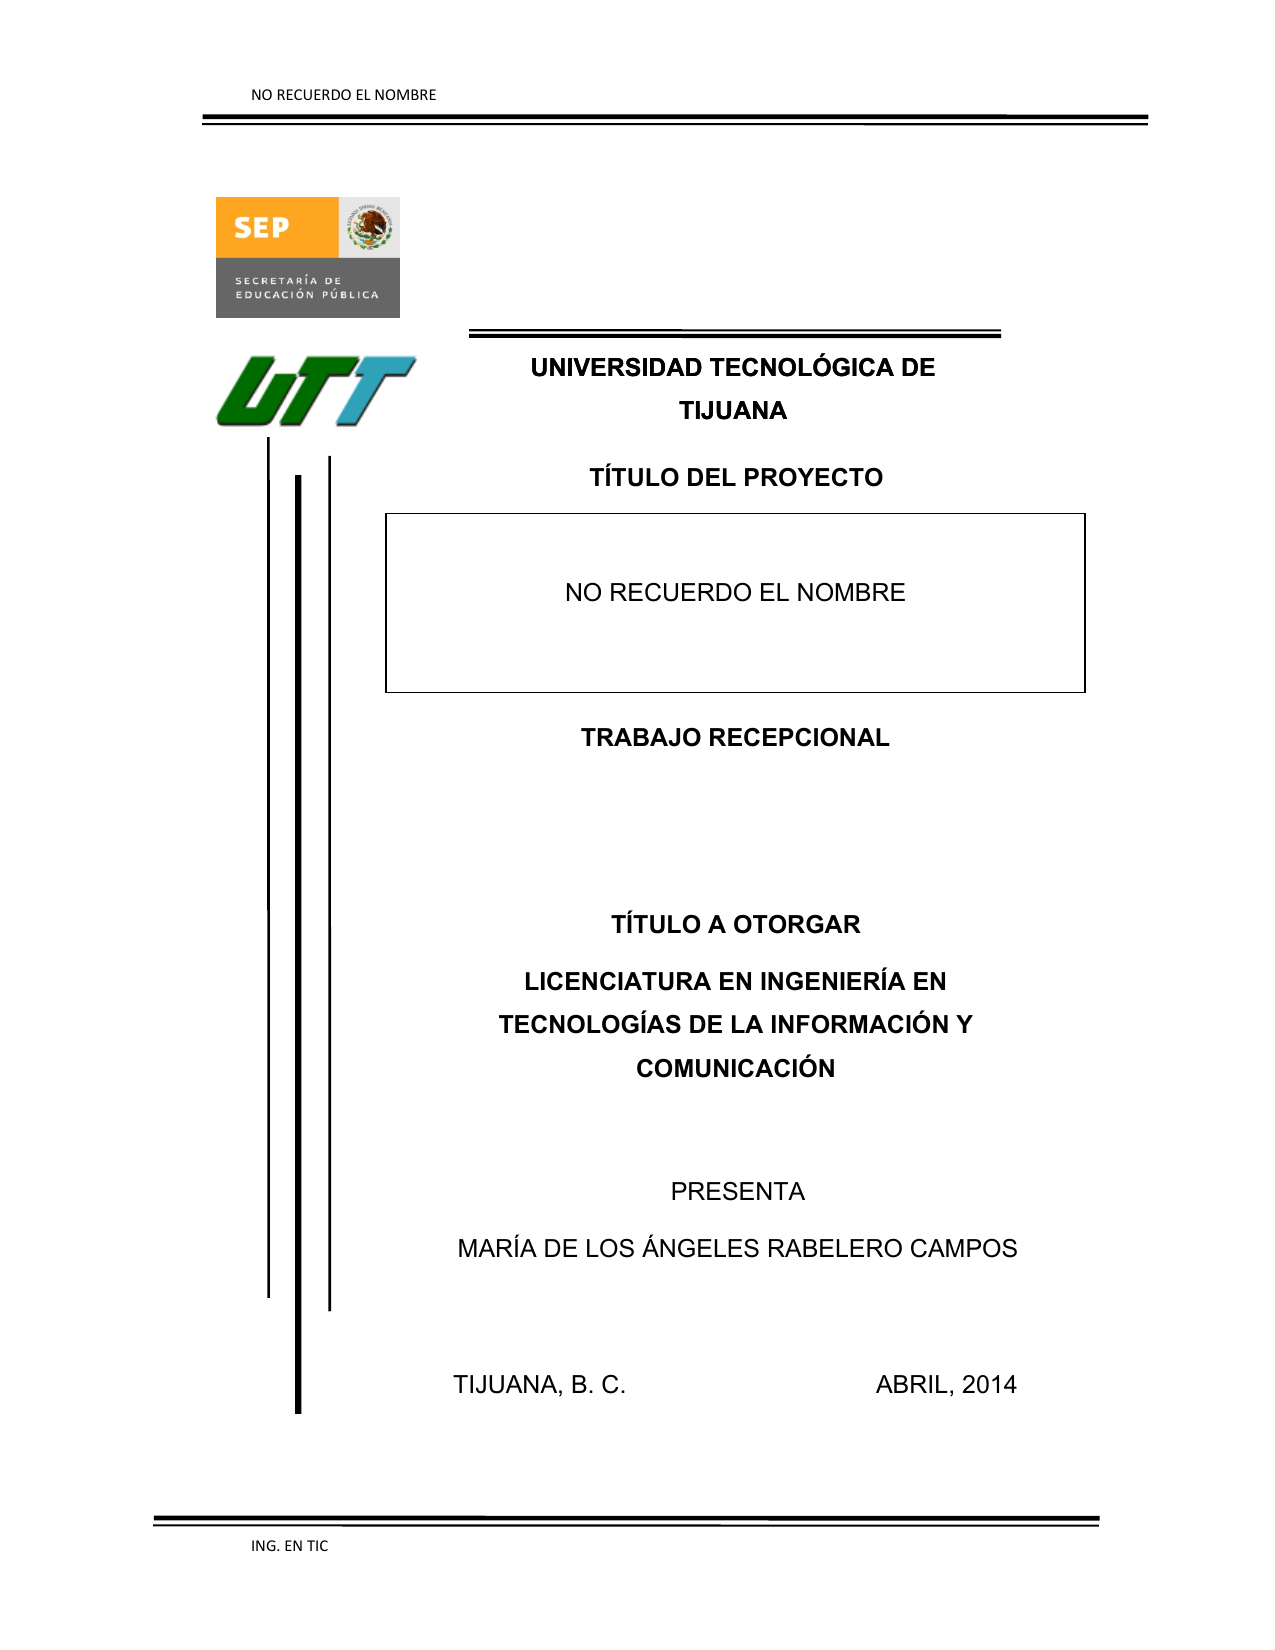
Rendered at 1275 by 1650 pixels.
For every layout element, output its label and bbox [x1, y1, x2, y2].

picture [216, 197, 400, 318]
